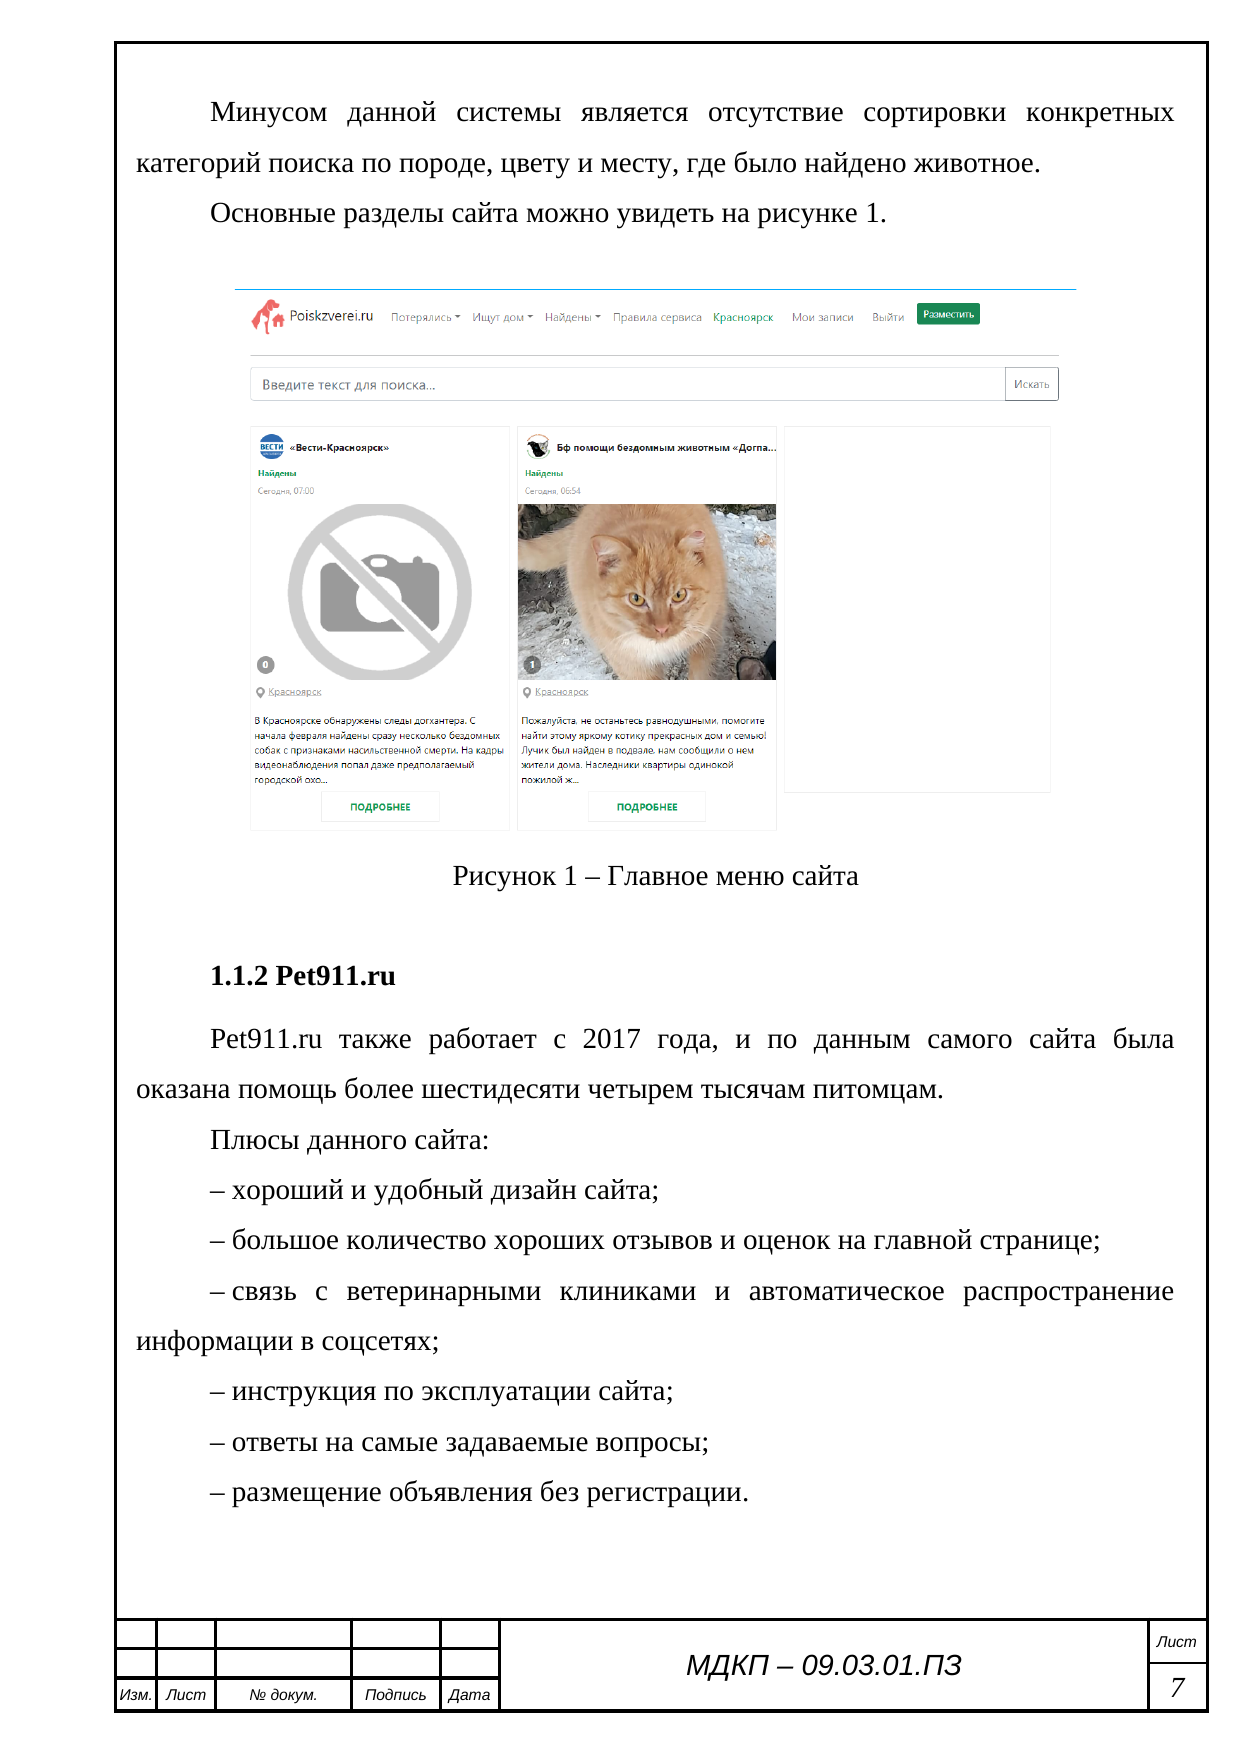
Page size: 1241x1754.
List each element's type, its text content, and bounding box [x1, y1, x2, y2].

text размещение объявления без регистрации. [136, 1474, 1175, 1508]
text ответы на самые задаваемые вопросы; [136, 1424, 1175, 1457]
list – Главное меню сайта [136, 858, 1175, 892]
subtitle Pet911.ru [136, 958, 1175, 992]
text инструкция по эксплуатации сайта; [136, 1373, 1175, 1407]
text Плюсы данного сайта: [136, 1122, 1175, 1155]
text Минусом данной системы является отсутствие сортировки конкретных категорий поиска по породе, цвету и месту, где было найдено животное. [136, 94, 1175, 178]
text хороший и удобный дизайн сайта; [136, 1172, 1175, 1206]
picture [234, 291, 1077, 842]
text связь с ветеринарными клиниками и автоматическое распространение информации в соцсетях; [136, 1273, 1175, 1357]
text большое количество хороших отзывов и оценок на главной странице; [136, 1222, 1175, 1256]
text Pet911.ru также работает с 2017 года, и по данным самого сайта была оказана помощь более шестидесяти четырем тысячам питомцам. [136, 1021, 1175, 1105]
text Основные разделы сайта можно увидеть на рисунке 1. [136, 195, 1175, 229]
